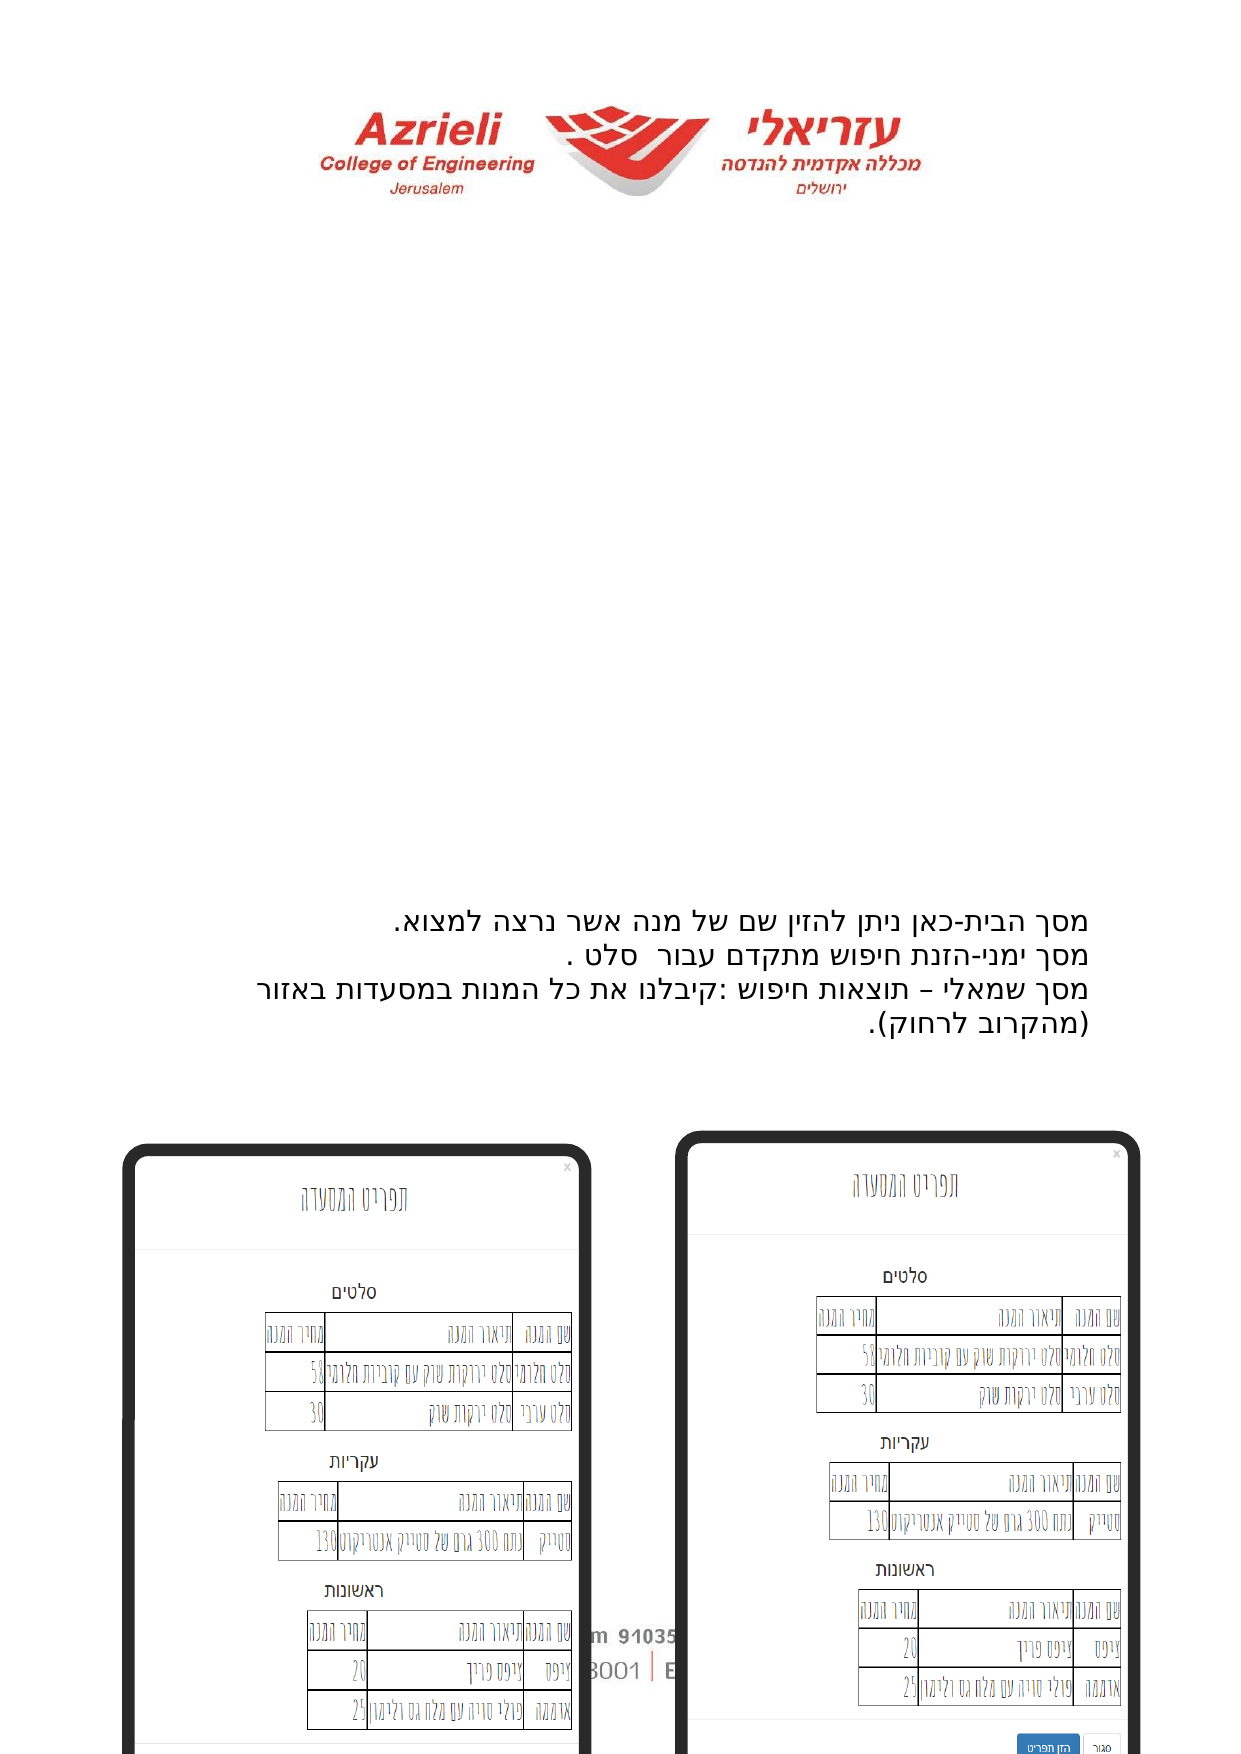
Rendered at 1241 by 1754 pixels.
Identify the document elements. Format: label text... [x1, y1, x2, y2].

picture [592, 1617, 675, 1690]
text מסך הבית-כאן ניתן להזין שם של מנה אשר נרצה למצוא. [150, 904, 1090, 938]
picture [135, 1157, 578, 1754]
picture [688, 1144, 1127, 1754]
text מסך שמאלי – תוצאות חיפוש :קיבלנו את כל המנות במסעדות באזור (מהקרוב לרחוק). [150, 972, 1090, 1040]
text מסך ימני-הזנת חיפוש מתקדם עבור סלט . [150, 938, 1090, 972]
picture [317, 103, 931, 202]
